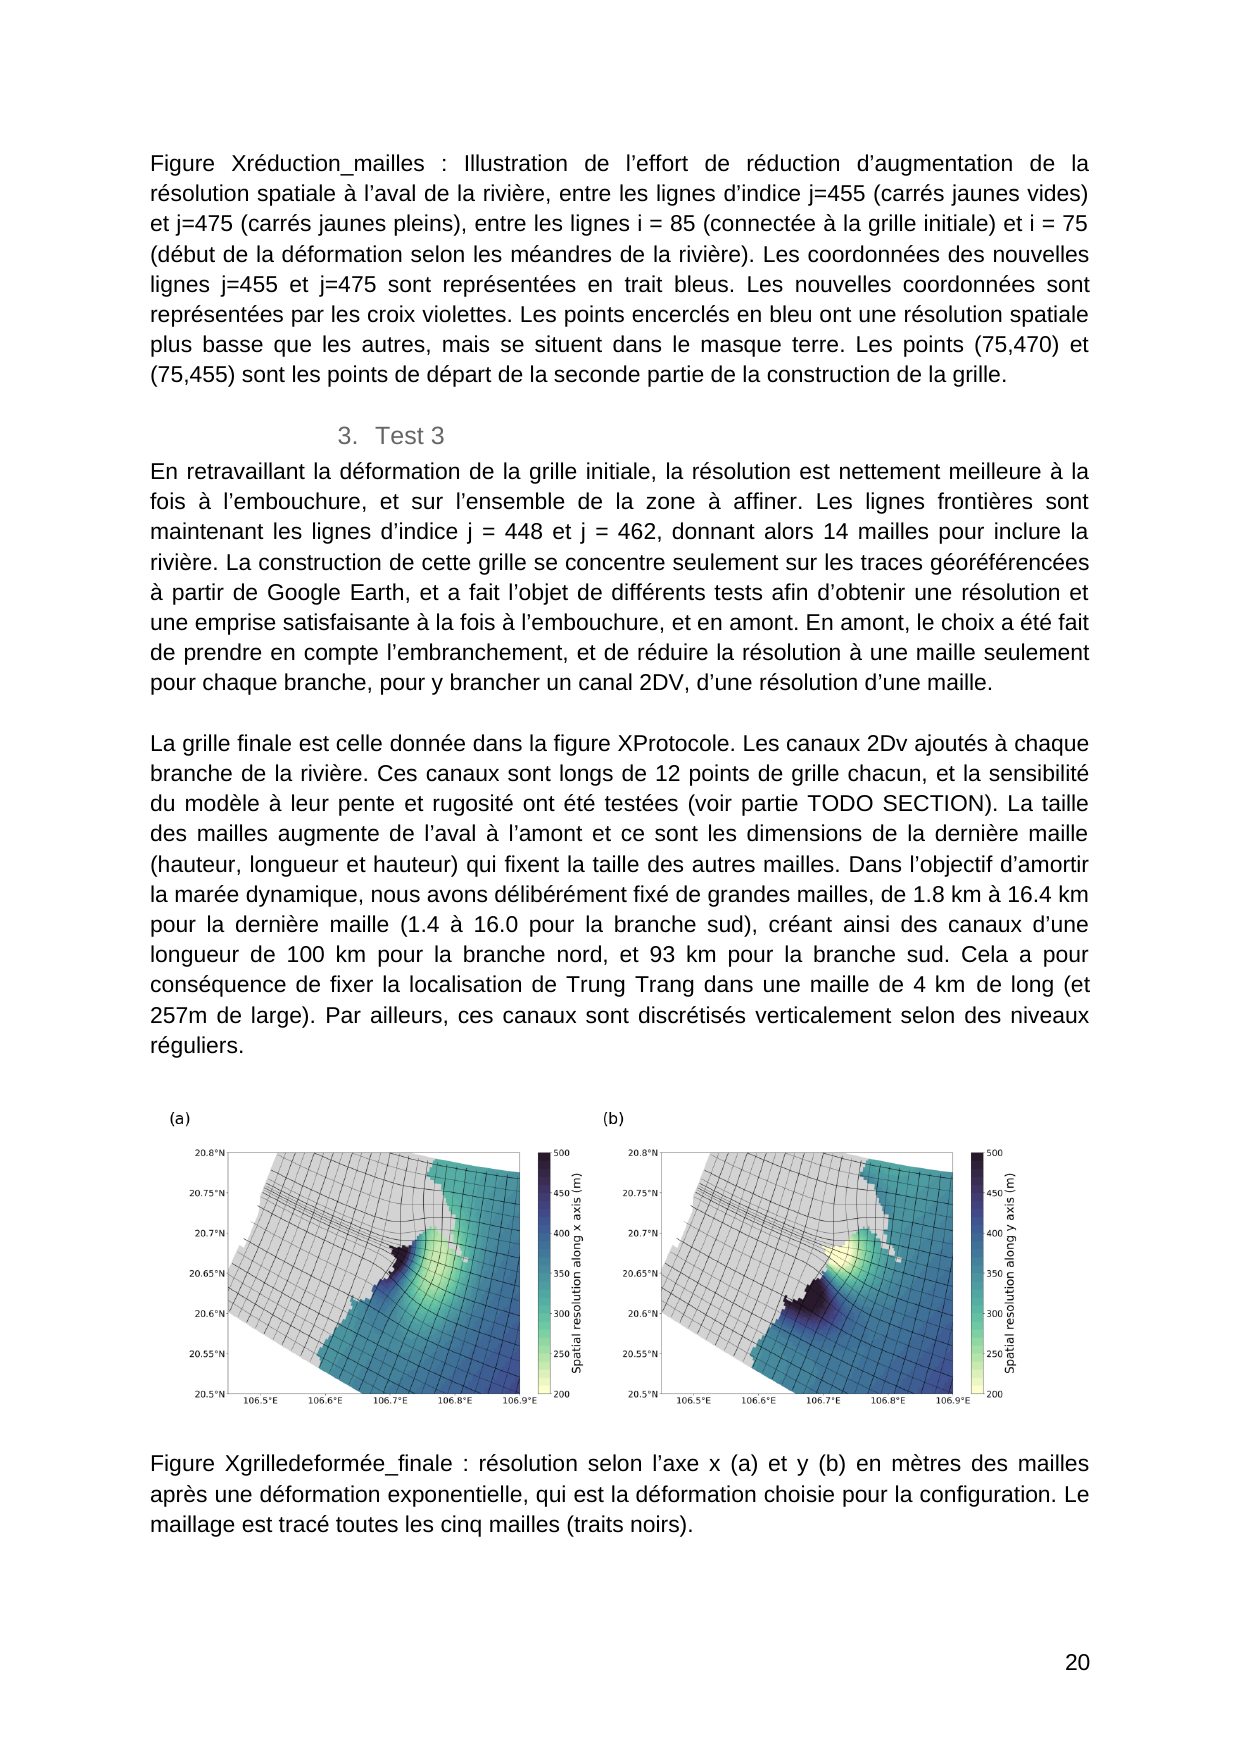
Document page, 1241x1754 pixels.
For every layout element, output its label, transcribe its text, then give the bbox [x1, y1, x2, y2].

text Figure Xréduction_mailles : Illustration de l’effort de réduction d’augmentation de la résolution spatiale à l’aval de la rivière, entre les lignes d’indice j=455 (carrés jaunes vides) et j=475 (carrés jaunes pleins), entre les lignes i = 85 (connectée à la grille initiale) et i = 75 (début de la déformation selon les méandres de la rivière). Les coordonnées des nouvelles lignes j=455 et j=475 sont représentées en trait bleus. Les nouvelles coordonnées sont représentées par les croix violettes. Les points encerclés en bleu ont une résolution spatiale plus basse que les autres, mais se situent dans le masque terre. Les points (75,470) et (75,455) sont les points de départ de la seconde partie de la construction de la grille. [150, 150, 1090, 388]
text Figure Xgrilledeformée_finale : résolution selon l’axe x (a) et y (b) en mètres des mailles après une déformation exponentielle, qui est la déformation choisie pour la configuration. Le maillage est tracé toutes les cinq mailles (traits noirs). [150, 1450, 1090, 1537]
text En retravaillant la déformation de la grille initiale, la résolution est nettement meilleure à la fois à l’embouchure, et sur l’ensemble de la zone à affiner. Les lignes frontières sont maintenant les lignes d’indice j = 448 et j = 462, donnant alors 14 mailles pour inclure la rivière. La construction de cette grille se concentre seulement sur les traces géoréférencées à partir de Google Earth, et a fait l’objet de différents tests afin d’obtenir une résolution et une emprise satisfaisante à la fois à l’embouchure, et en amont. En amont, le choix a été fait de prendre en compte l’embranchement, et de réduire la résolution à une maille seulement pour chaque branche, pour y brancher un canal 2DV, d’une résolution d’une maille. [150, 458, 1090, 696]
picture [150, 1092, 1091, 1447]
text La grille finale est celle donnée dans la figure XProtocole. Les canaux 2Dv ajoutés à chaque branche de la rivière. Ces canaux sont longs de 12 points de grille chacun, et la sensibilité du modèle à leur pente et rugosité ont été testées (voir partie TODO SECTION). La taille des mailles augmente de l’aval à l’amont et ce sont les dimensions de la dernière maille (hauteur, longueur et hauteur) qui fixent la taille des autres mailles. Dans l’objectif d’amortir la marée dynamique, nous avons délibérément fixé de grandes mailles, de 1.8 km à 16.4 km pour la dernière maille (1.4 à 16.0 pour la branche sud), créant ainsi des canaux d’une longueur de 100 km pour la branche nord, et 93 km pour la branche sud. Cela a pour conséquence de fixer la localisation de Trung Trang dans une maille de 4 km de long (et 257m de large). Par ailleurs, ces canaux sont discrétisés verticalement selon des niveaux réguliers. [150, 730, 1090, 1058]
subtitle Test 3 [337, 421, 1090, 449]
